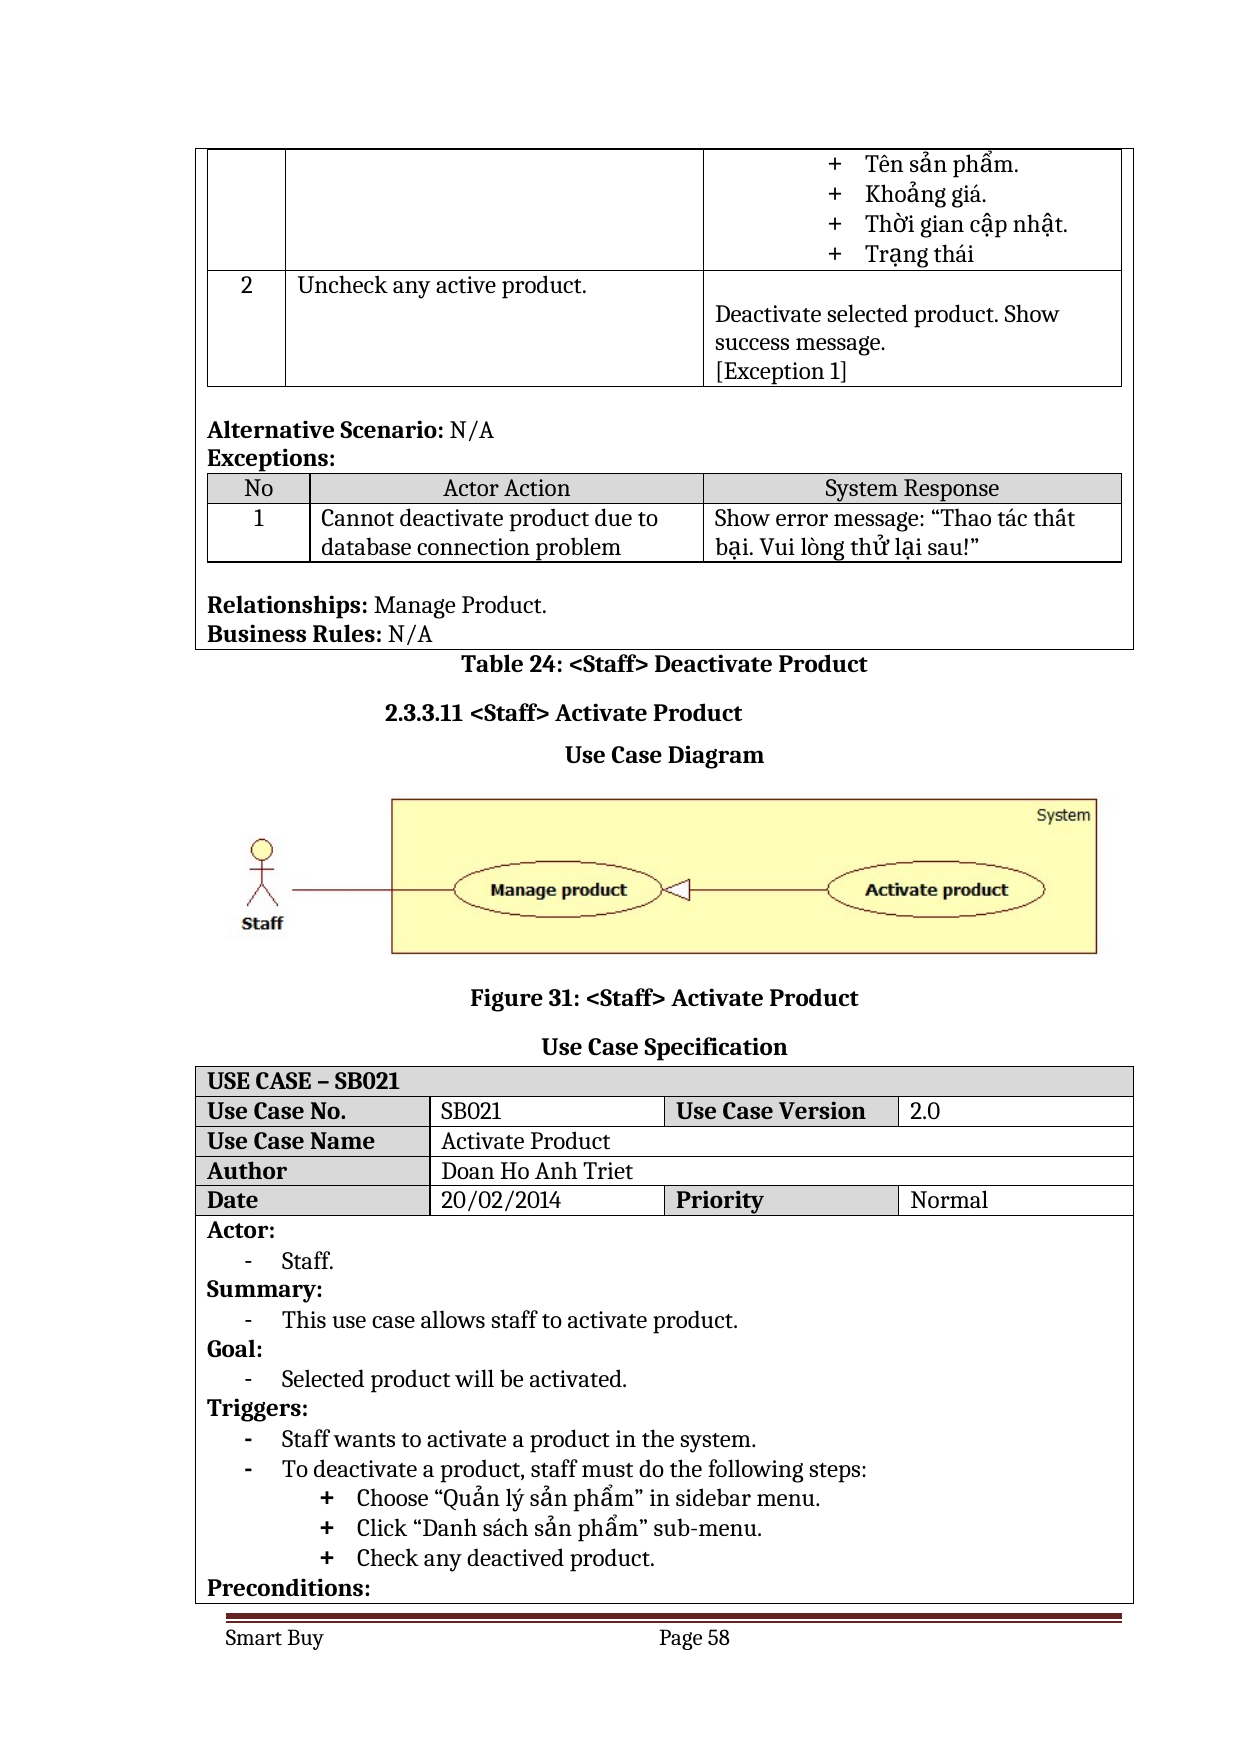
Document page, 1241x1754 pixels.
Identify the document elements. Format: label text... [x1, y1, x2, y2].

table_cell Use Case No. [196, 1097, 429, 1126]
table_cell 2.0 [899, 1097, 1133, 1126]
subtitle Use Case Specification [207, 1033, 1122, 1062]
table_cell SB021 [431, 1097, 664, 1126]
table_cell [196, 1216, 1133, 1602]
subtitle <Staff> Activate Product [385, 699, 1122, 728]
table_cell Use Case Name [196, 1127, 429, 1156]
text Figure 31: <Staff> Activate Product [207, 983, 1122, 1012]
table_cell 20/02/2014 [431, 1186, 664, 1215]
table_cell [196, 149, 1133, 649]
table_cell Normal [899, 1186, 1133, 1215]
table_header USE CASE – SB021 [196, 1067, 1133, 1096]
table_cell Use Case Version [665, 1097, 898, 1126]
picture [206, 773, 1123, 980]
table_cell Doan Ho Anh Triet [431, 1157, 1133, 1185]
subtitle Use Case Diagram [207, 741, 1122, 769]
table_cell Date [196, 1186, 429, 1215]
table_cell Activate Product [431, 1127, 1133, 1156]
text Table 24: <Staff> Deactivate Product [207, 650, 1122, 678]
table_cell Priority [665, 1186, 898, 1215]
table_cell Author [196, 1157, 429, 1185]
